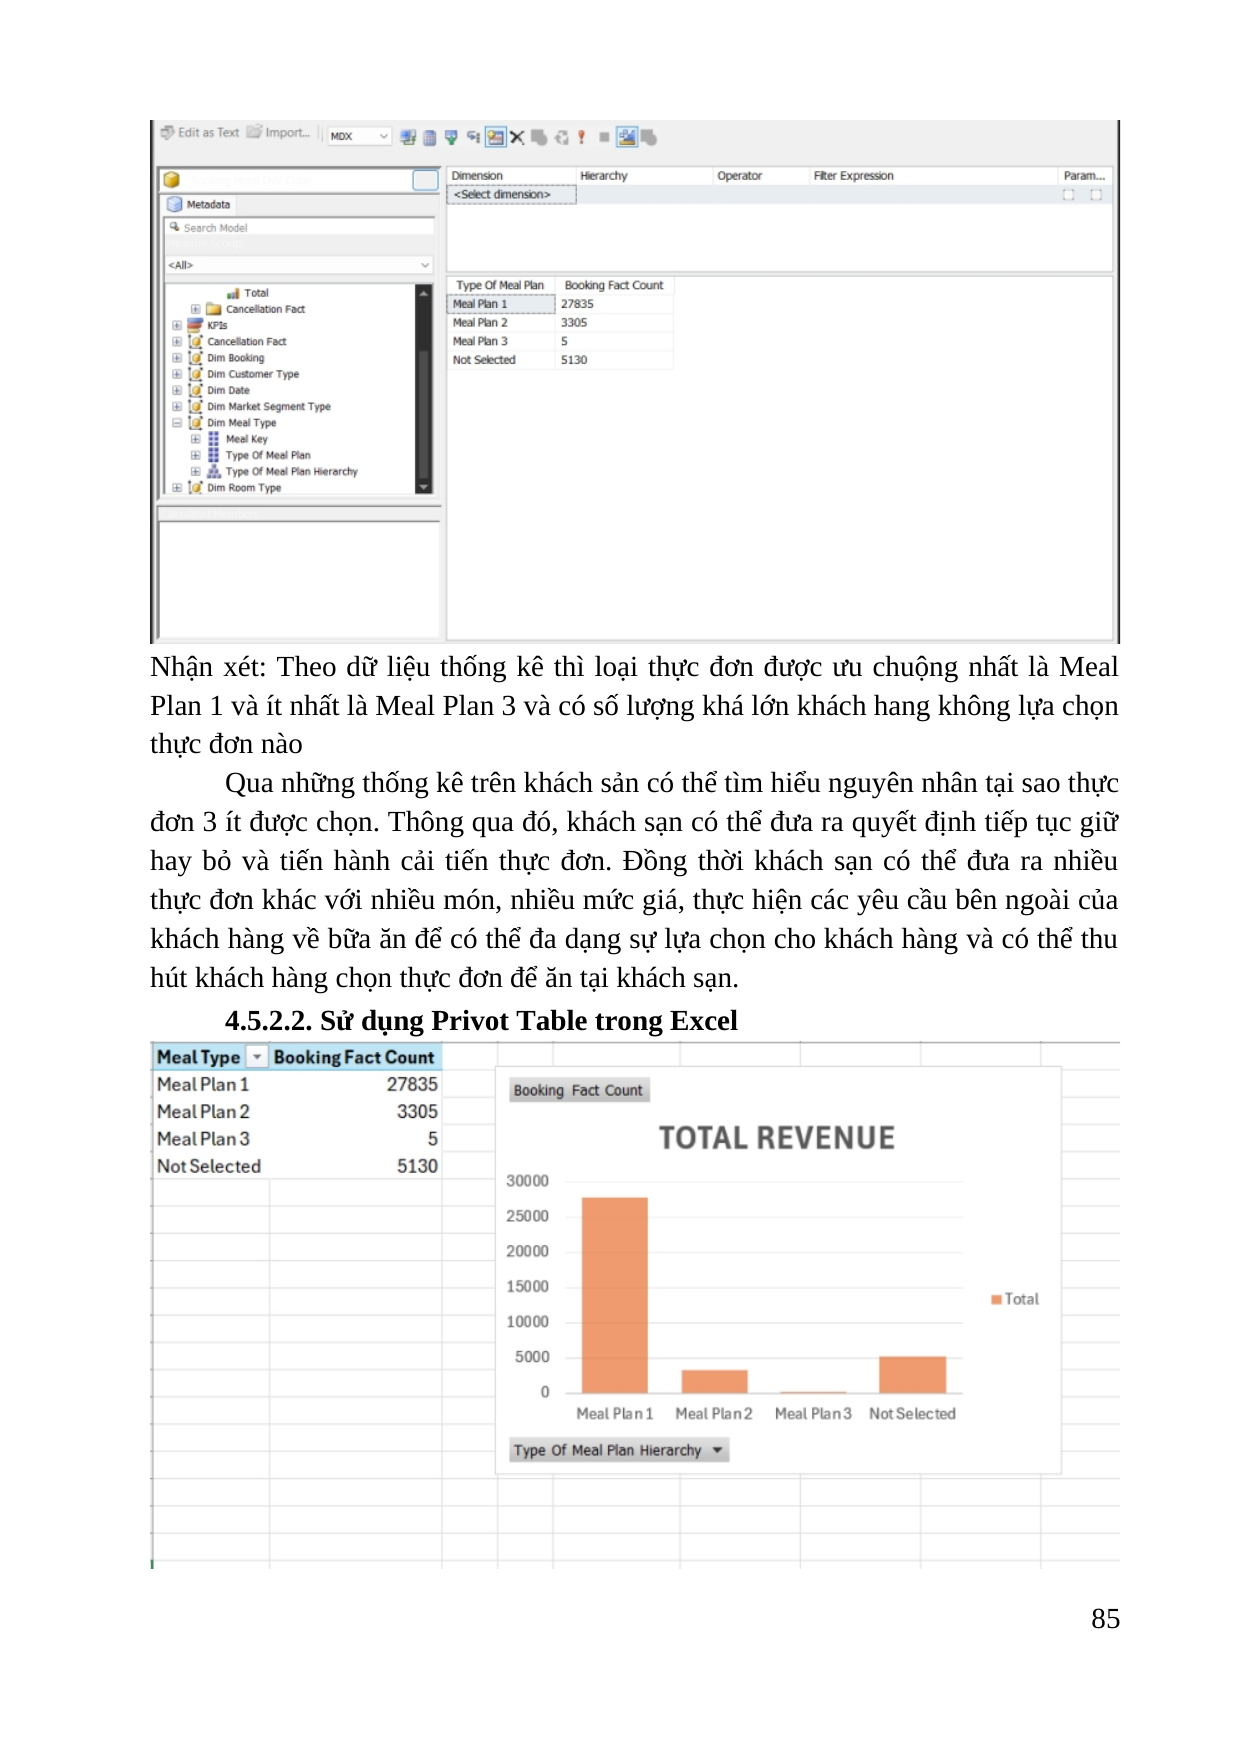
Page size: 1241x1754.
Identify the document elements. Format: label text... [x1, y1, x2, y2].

subtitle 4.5.2.2. Sử dụng Privot Table trong Excel [150, 1003, 1120, 1036]
picture [150, 120, 1121, 644]
text Nhận xét: Theo dữ liệu thống kê thì loại thực đơn được ưu chuộng nhất là Meal Plan 1 và ít nhất là Meal Plan 3 và có số lượng khá lớn khách hang không lựa chọn thực đơn nào [150, 649, 1120, 760]
picture [150, 1041, 1121, 1569]
text Qua những thống kê trên khách sản có thể tìm hiểu nguyên nhân tại sao thực đơn 3 ít được chọn. Thông qua đó, khách sạn có thể đưa ra quyết định tiếp tục giữ hay bỏ và tiến hành cải tiến thực đơn. Đồng thời khách sạn có thể đưa ra nhiều thực đơn khác với nhiều món, nhiều mức giá, thực hiện các yêu cầu bên ngoài của khách hàng về bữa ăn để có thể đa dạng sự lựa chọn cho khách hàng và có thể thu hút khách hàng chọn thực đơn để ăn tại khách sạn. [150, 766, 1120, 993]
